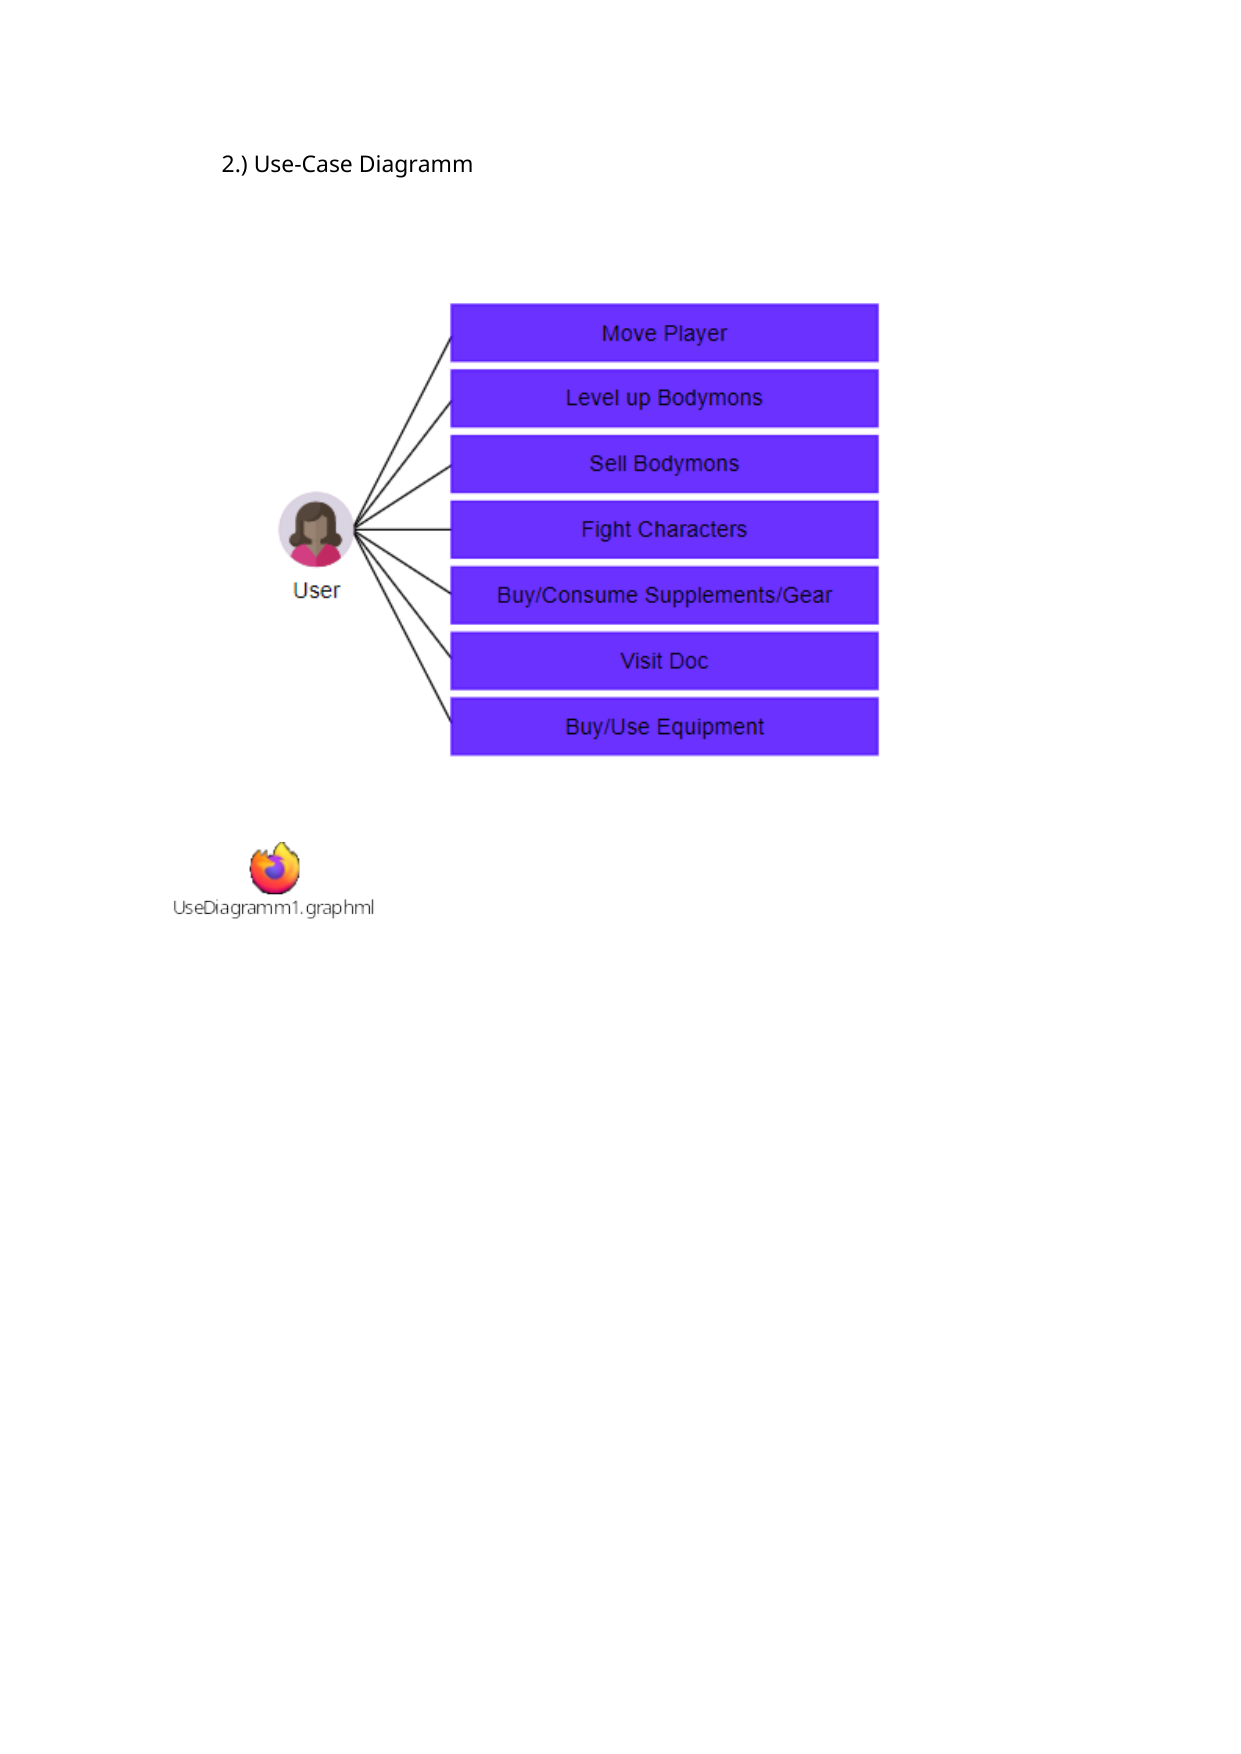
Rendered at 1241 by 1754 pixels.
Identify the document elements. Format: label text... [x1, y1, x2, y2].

subtitle 2.) Use-Case Diagramm [148, 148, 1093, 179]
picture [147, 198, 948, 824]
